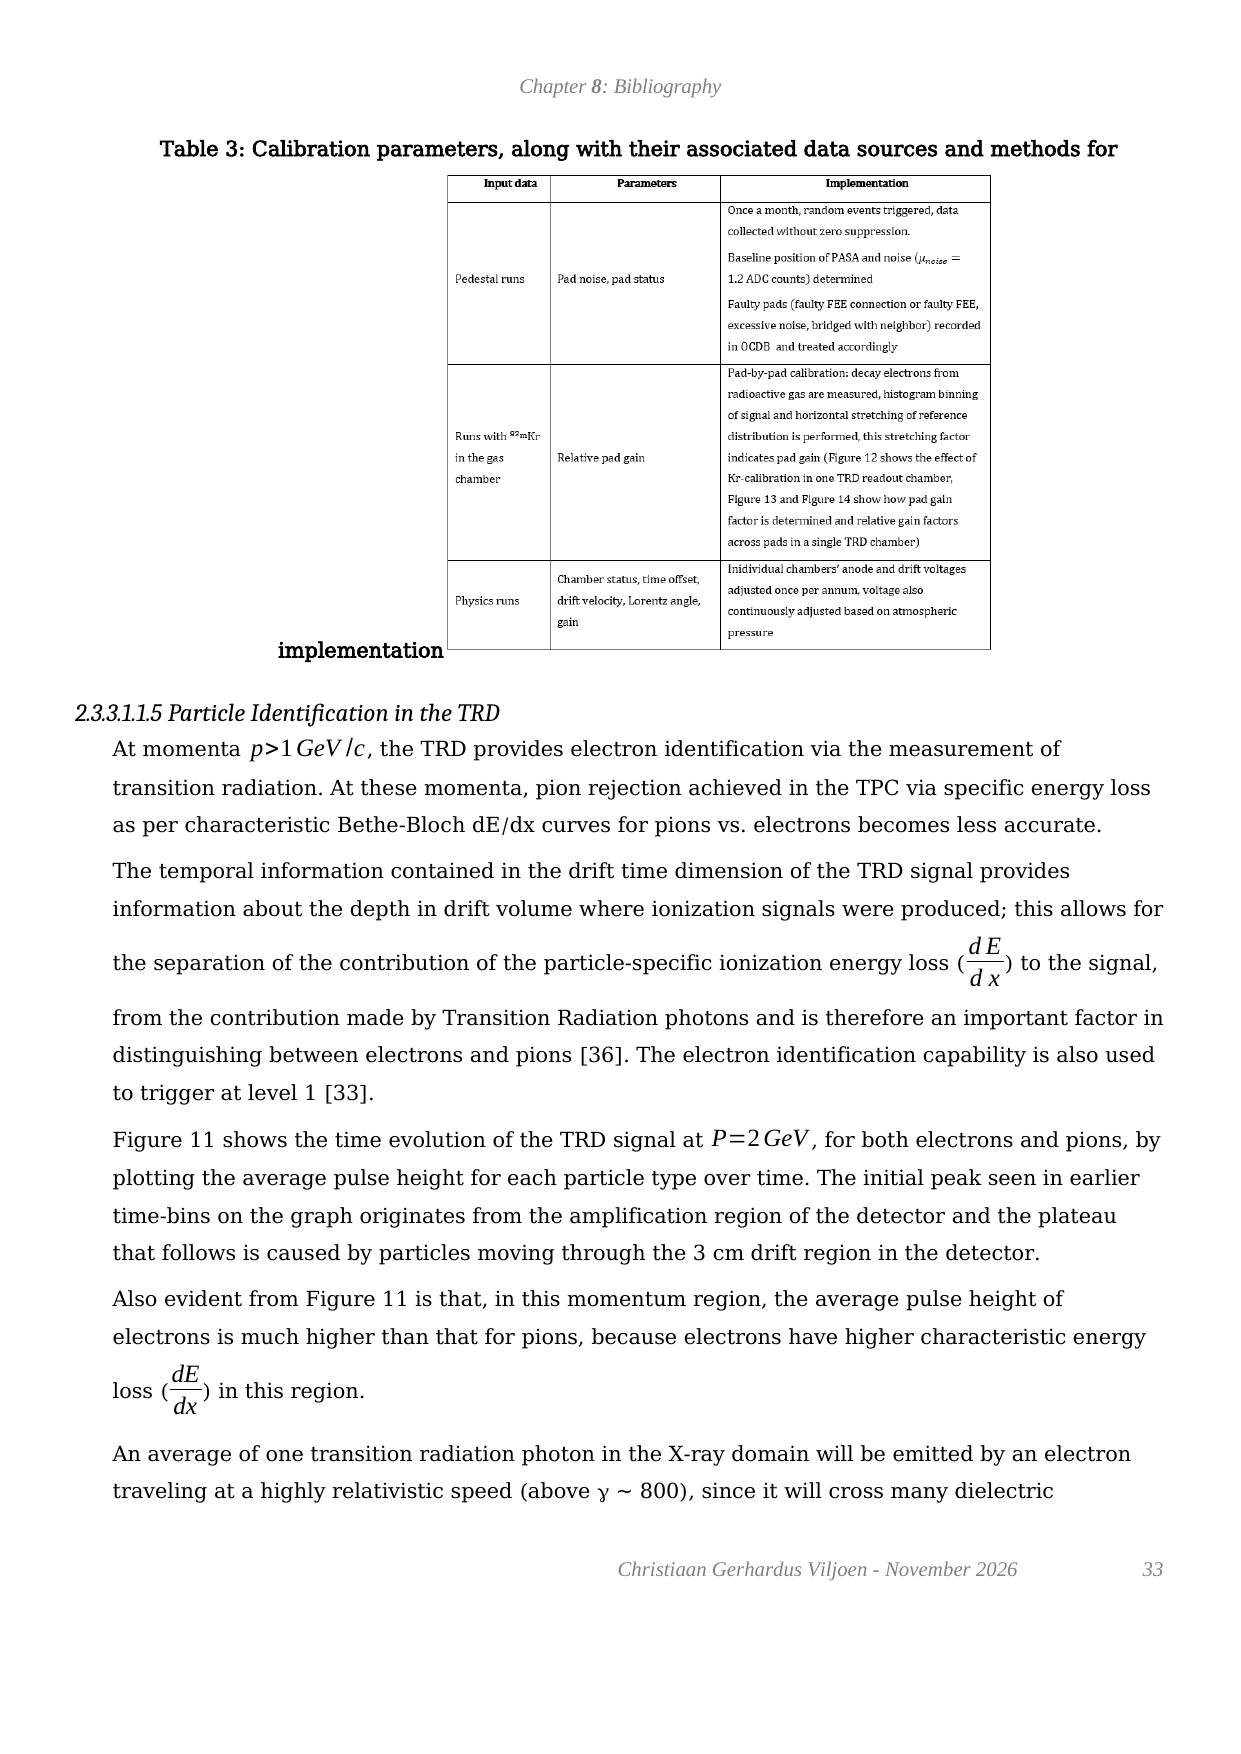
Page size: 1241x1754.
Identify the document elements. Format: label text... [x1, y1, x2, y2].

text The temporal information contained in the drift time dimension of the TRD signal provides information about the depth in drift volume where ionization signals were produced; this allows for the separation of the contribution of the particle-specific ionization energy loss () to the signal, from the contribution made by Transition Radiation photons and is therefore an important factor in distinguishing between electrons and pions . The electron identification capability is also used to trigger at level 1 . [112, 858, 1165, 1104]
text At momenta , the TRD provides electron identification via the measurement of transition radiation. At these momenta, pion rejection achieved in the TPC via specific energy loss as per characteristic Bethe-Bloch dE/dx curves for pions vs. electrons becomes less accurate. [112, 734, 1165, 837]
subtitle Particle Identification in the TRD [75, 699, 1165, 728]
text Figure 11 shows the time evolution of the TRD signal at , for both electrons and pions, by plotting the average pulse height for each particle type over time. The initial peak seen in earlier time-bins on the graph originates from the amplification region of the detector and the plateau that follows is caused by particles moving through the 3 cm drift region in the detector. [112, 1125, 1165, 1265]
text Also evident from Figure 11 is that, in this momentum region, the average pulse height of electrons is much higher than that for pions, because electrons have higher characteristic energy loss () in this region. [112, 1286, 1165, 1420]
picture [443, 172, 1001, 658]
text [112, 1441, 1165, 1503]
